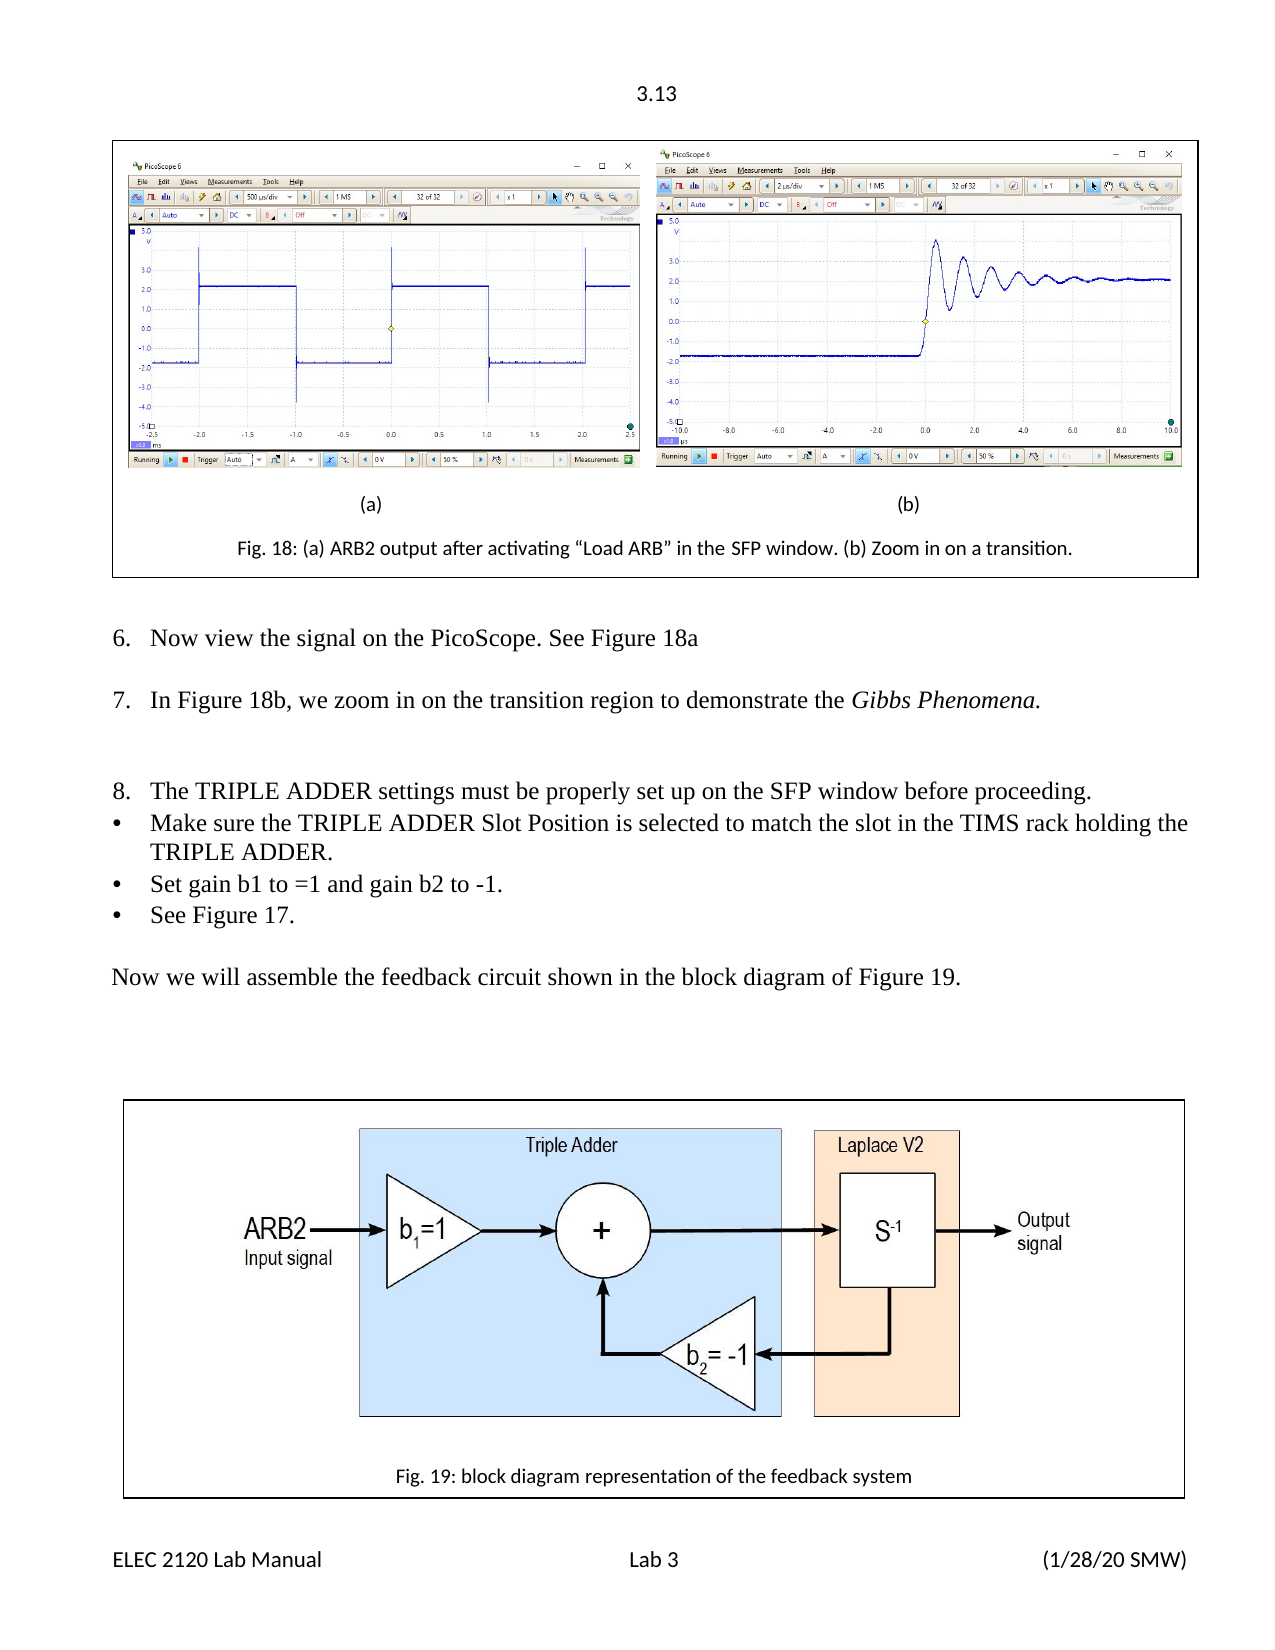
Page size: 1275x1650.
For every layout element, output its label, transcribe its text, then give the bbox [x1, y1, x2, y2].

picture [224, 1108, 1084, 1440]
list The TRIPLE ADDER settings must be properly set up on the SFP window before proceeding. [112, 776, 1192, 805]
list Make sure the TRIPLE ADDER Slot Position is selected to match the slot in the TIMS rack holding the TRIPLE ADDER. [112, 807, 1192, 866]
picture [128, 160, 640, 468]
list See Figure 17. [112, 900, 1192, 929]
list In Figure 18b, we zoom in on the transition region to demonstrate the Gibbs Phenomena. [112, 685, 1192, 714]
text Now we will assemble the feedback circuit shown in the block diagram of Figure 19. [111, 962, 1192, 991]
list Now view the signal on the PicoScope. See Figure 18a [112, 623, 1192, 652]
picture [656, 148, 1182, 467]
list Set gain b1 to =1 and gain b2 to -1. [112, 869, 1192, 897]
